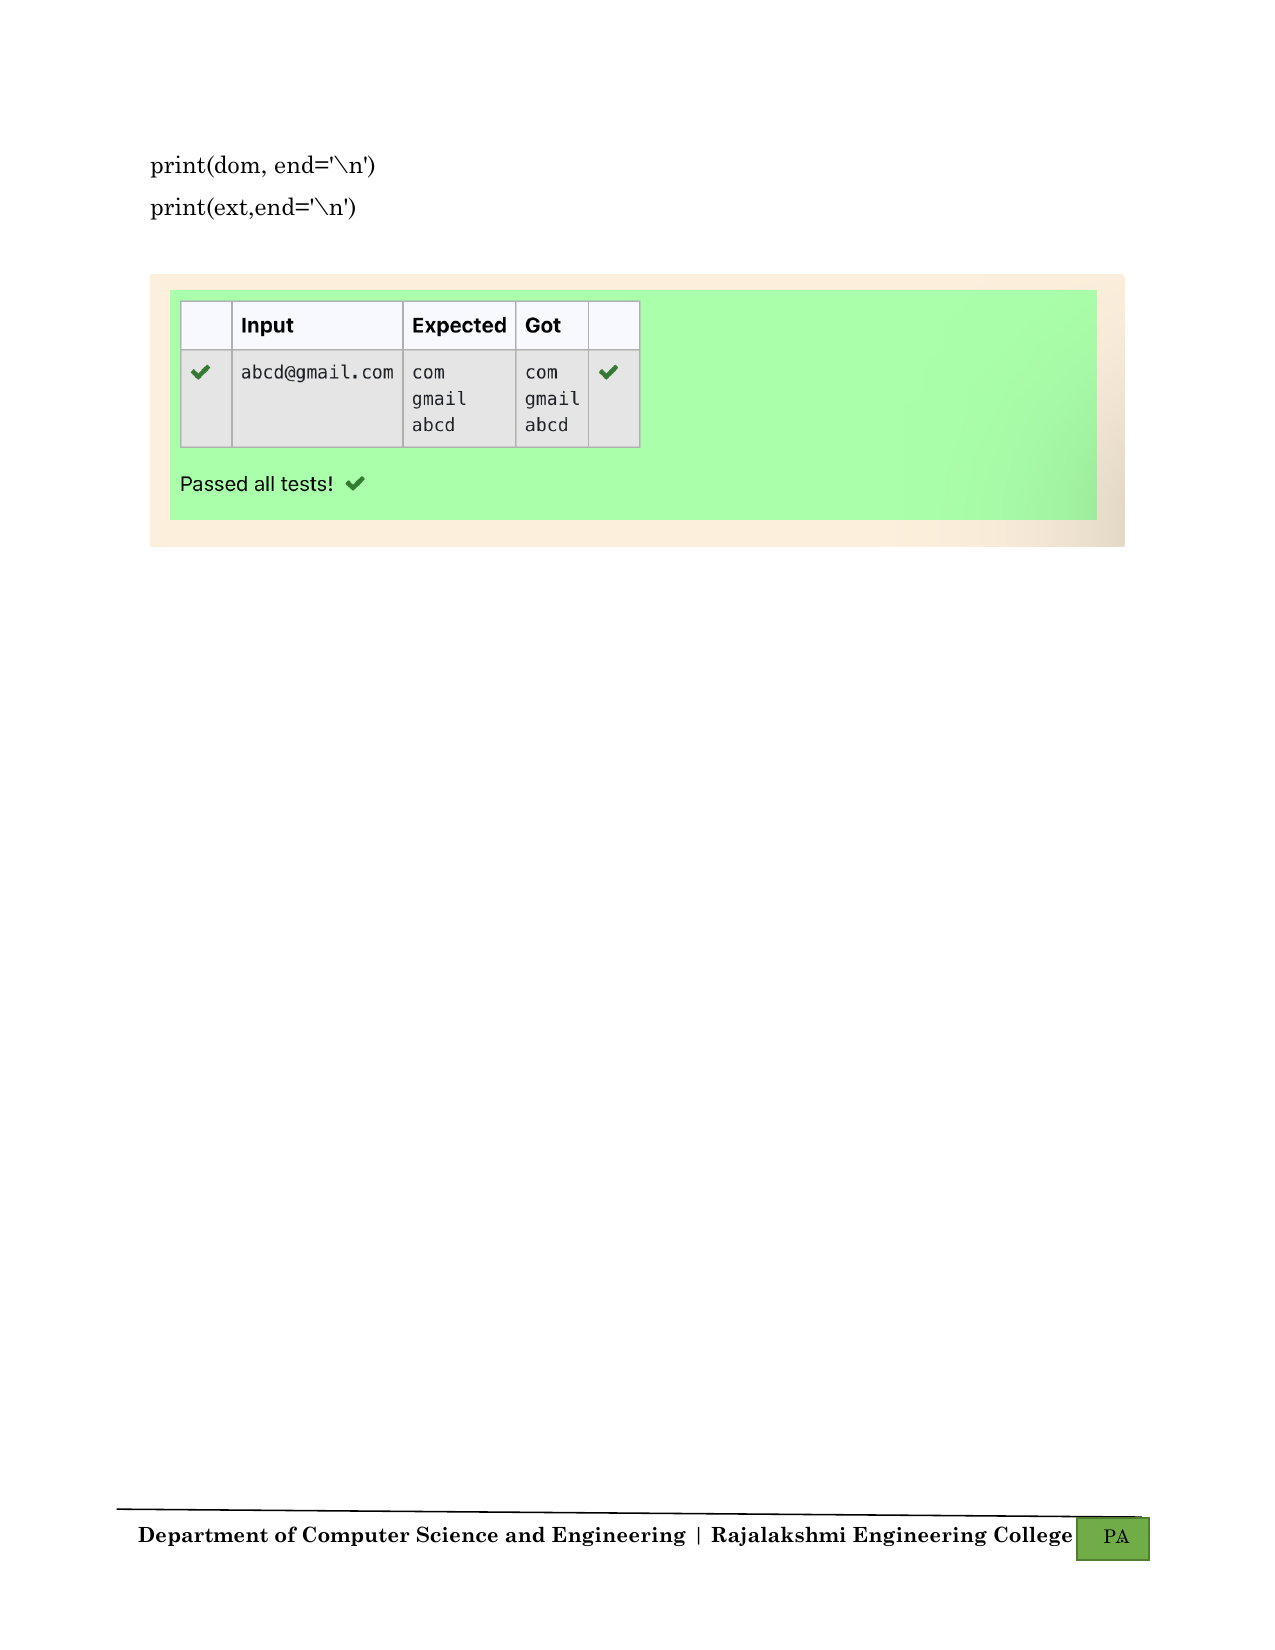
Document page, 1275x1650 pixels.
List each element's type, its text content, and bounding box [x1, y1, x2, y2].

text print(ext,end='\n') [150, 191, 1125, 220]
text print(dom, end='\n') [150, 150, 1125, 179]
picture [150, 274, 1125, 547]
